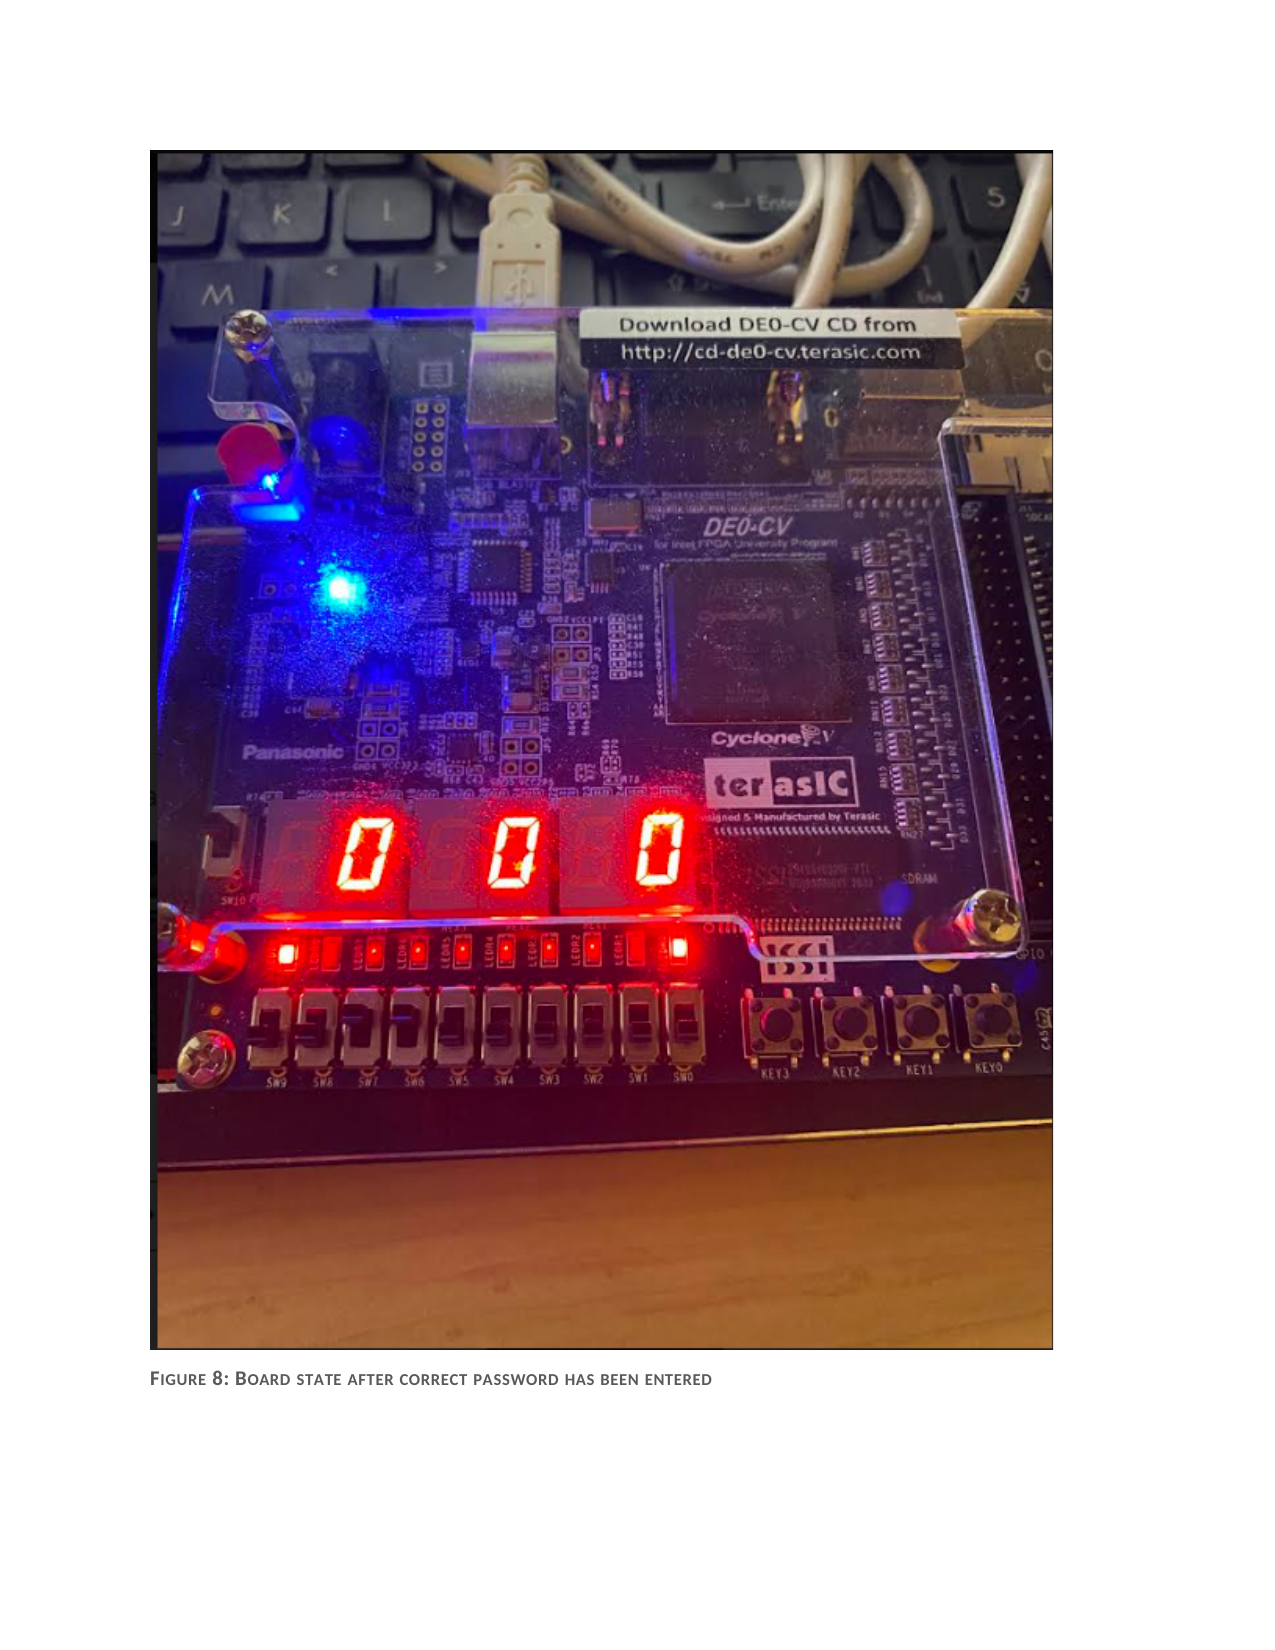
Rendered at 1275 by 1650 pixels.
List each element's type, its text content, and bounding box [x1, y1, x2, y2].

picture [150, 150, 1054, 1350]
